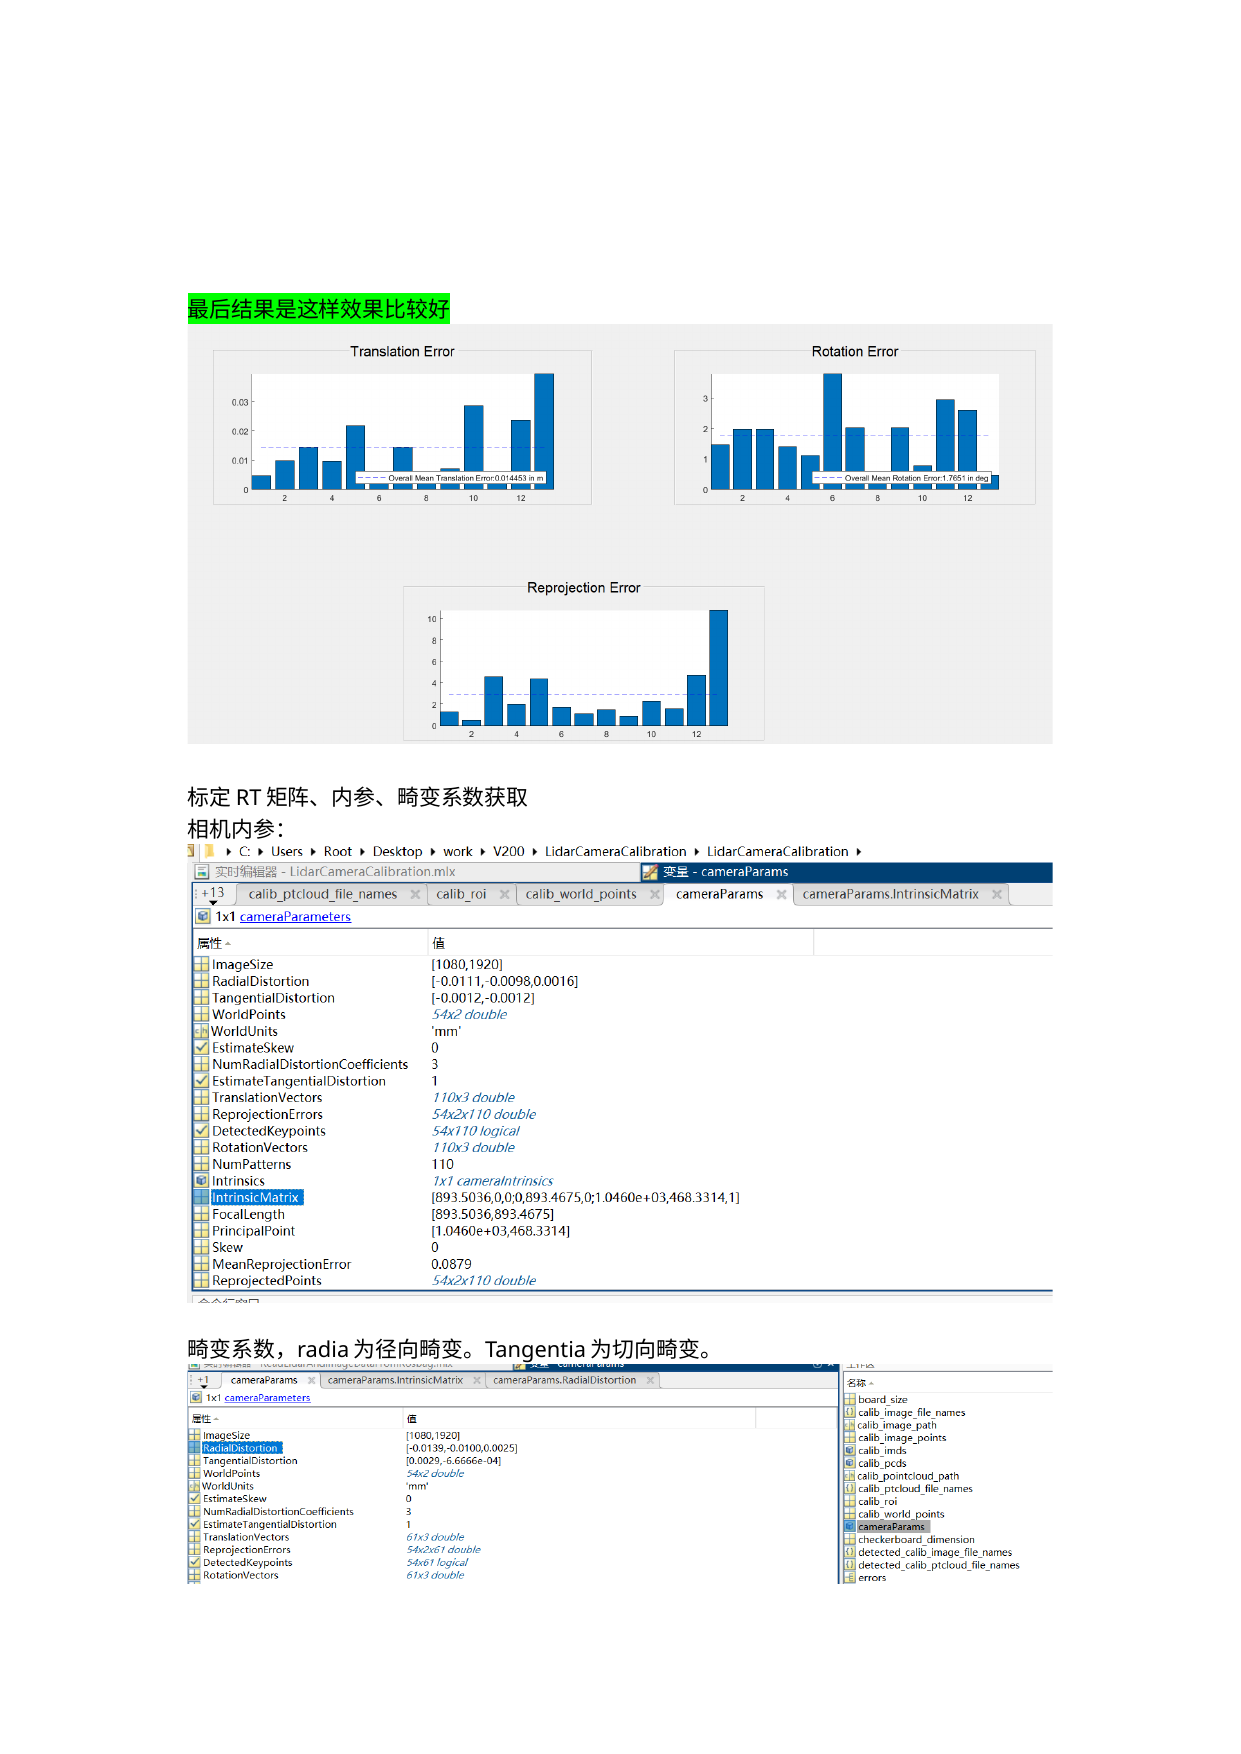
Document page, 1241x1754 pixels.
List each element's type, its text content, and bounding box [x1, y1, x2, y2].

picture [187, 324, 1053, 744]
text 最后结果是这样效果比较好 [187, 292, 1053, 324]
picture [187, 1364, 1053, 1584]
text 畸变系数，radia为径向畸变。Tangentia为切向畸变。 [187, 1332, 1053, 1364]
text 相机内参： [187, 812, 1053, 844]
text 标定RT矩阵、内参、畸变系数获取 [187, 779, 1053, 812]
picture [187, 844, 1053, 1303]
